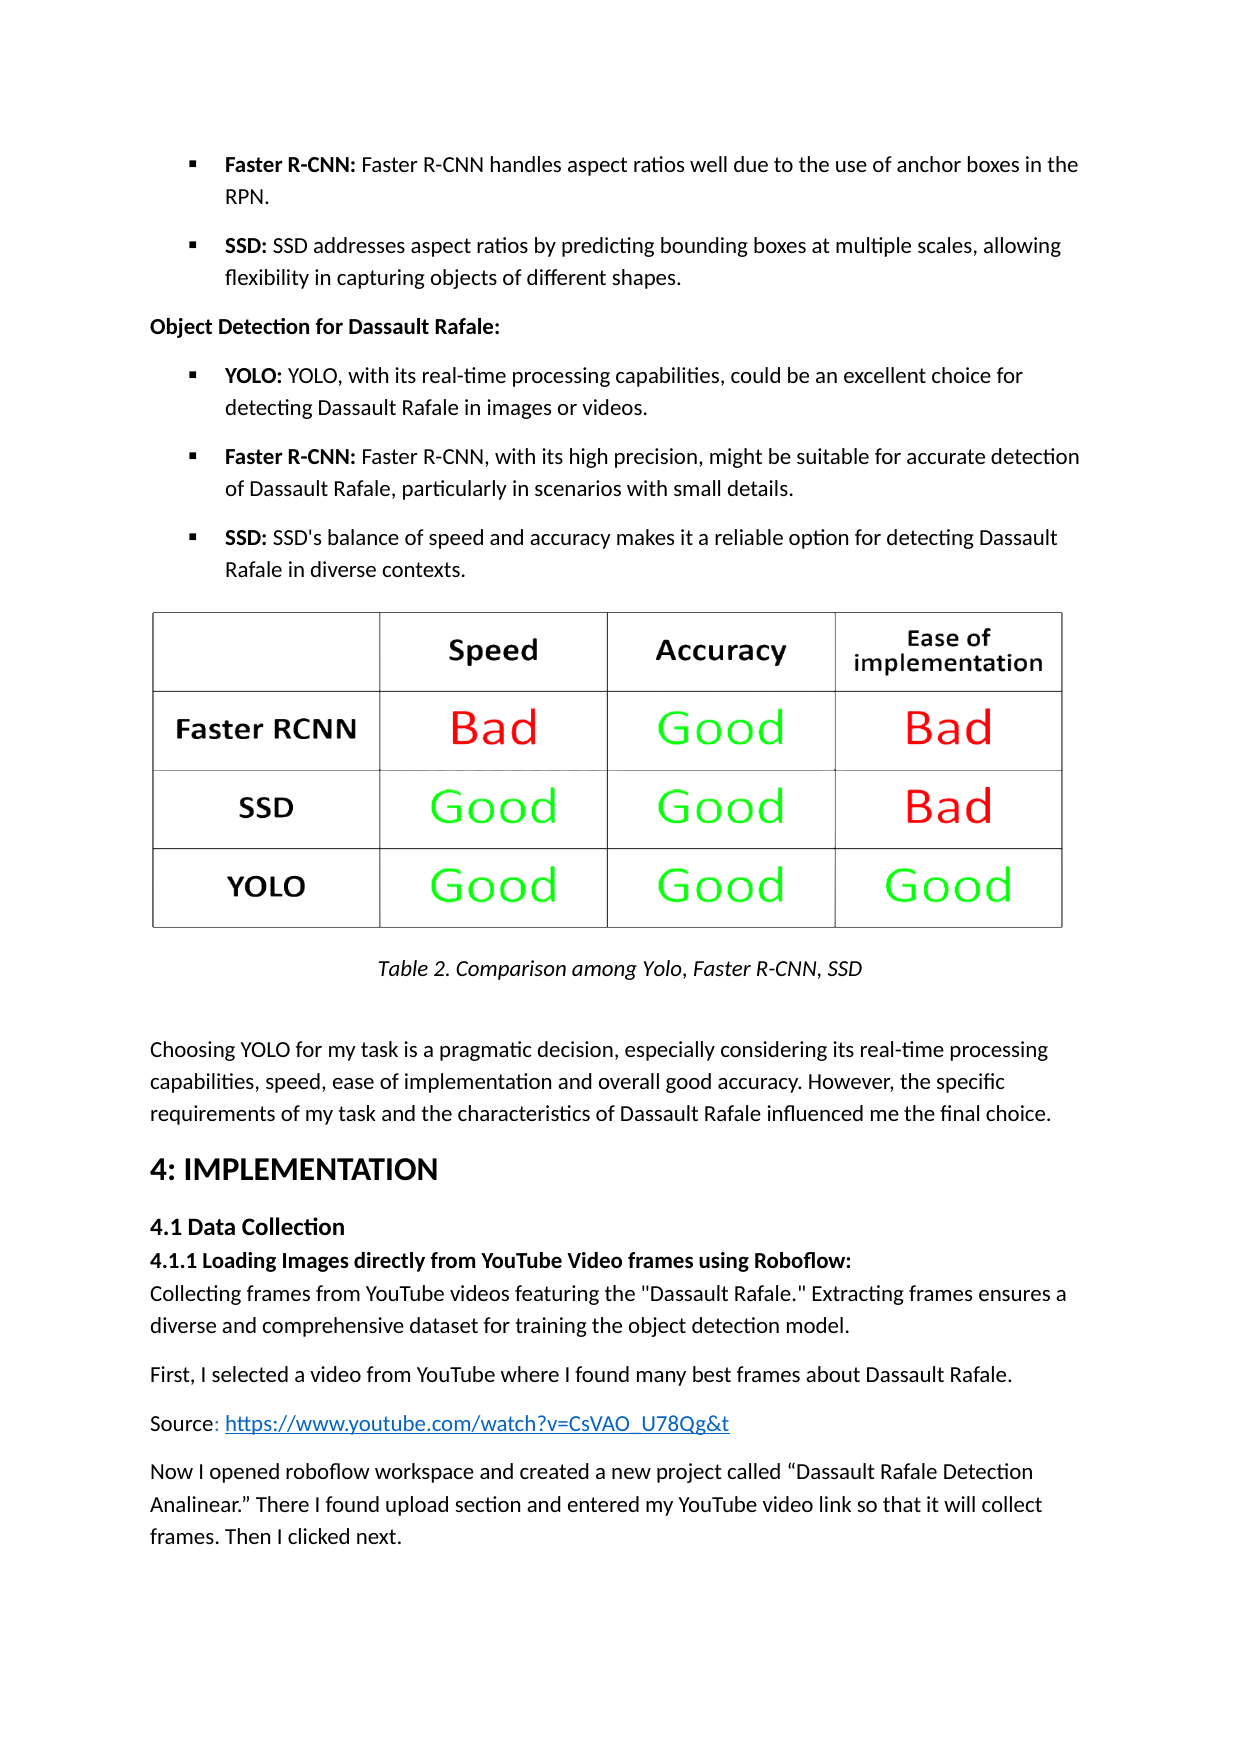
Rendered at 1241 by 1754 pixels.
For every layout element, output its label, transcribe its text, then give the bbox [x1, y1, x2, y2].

text Source: https://www.youtube.com/watch?v=CsVAO_U78Qg&t [150, 1409, 1090, 1437]
list SSD: SSD's balance of speed and accuracy makes it a reliable option for detecting Dassault Rafale in diverse contexts. [187, 523, 1090, 583]
text 4: IMPLEMENTATION [150, 1148, 1090, 1189]
list SSD: SSD addresses aspect ratios by predicting bounding boxes at multiple scales, allowing flexibility in capturing objects of different shapes. [187, 231, 1090, 291]
text Choosing YOLO for my task is a pragmatic decision, especially considering its real-time processing capabilities, speed, ease of implementation and overall good accuracy. However, the specific requirements of my task and the characteristics of Dassault Rafale influenced me the final choice. [150, 1035, 1090, 1127]
text Collecting frames from YouTube videos featuring the "Dassault Rafale." Extracting frames ensures a diverse and comprehensive dataset for training the object detection model. [150, 1279, 1090, 1339]
text 4.1.1 Loading Images directly from YouTube Video frames using Roboflow: [150, 1247, 1090, 1274]
picture [150, 604, 1074, 933]
text First, I selected a video from YouTube where I found many best frames about Dassault Rafale. [150, 1360, 1090, 1388]
list Data Collection [150, 1212, 1090, 1242]
list YOLO: YOLO, with its real-time processing capabilities, could be an excellent choice for detecting Dassault Rafale in images or videos. [187, 361, 1090, 421]
text Object Detection for Dassault Rafale: [150, 312, 1090, 340]
text Now I opened roboflow workspace and created a new project called “Dassault Rafale Detection Analinear.” There I found upload section and entered my YouTube video link so that it will collect frames. Then I clicked next. [150, 1457, 1090, 1550]
list Faster R-CNN: Faster R-CNN, with its high precision, might be suitable for accurate detection of Dassault Rafale, particularly in scenarios with small details. [187, 442, 1090, 502]
text Table 2. Comparison among Yolo, Faster R-CNN, SSD [150, 954, 1090, 982]
list Faster R-CNN: Faster R-CNN handles aspect ratios well due to the use of anchor boxes in the RPN. [187, 150, 1090, 210]
